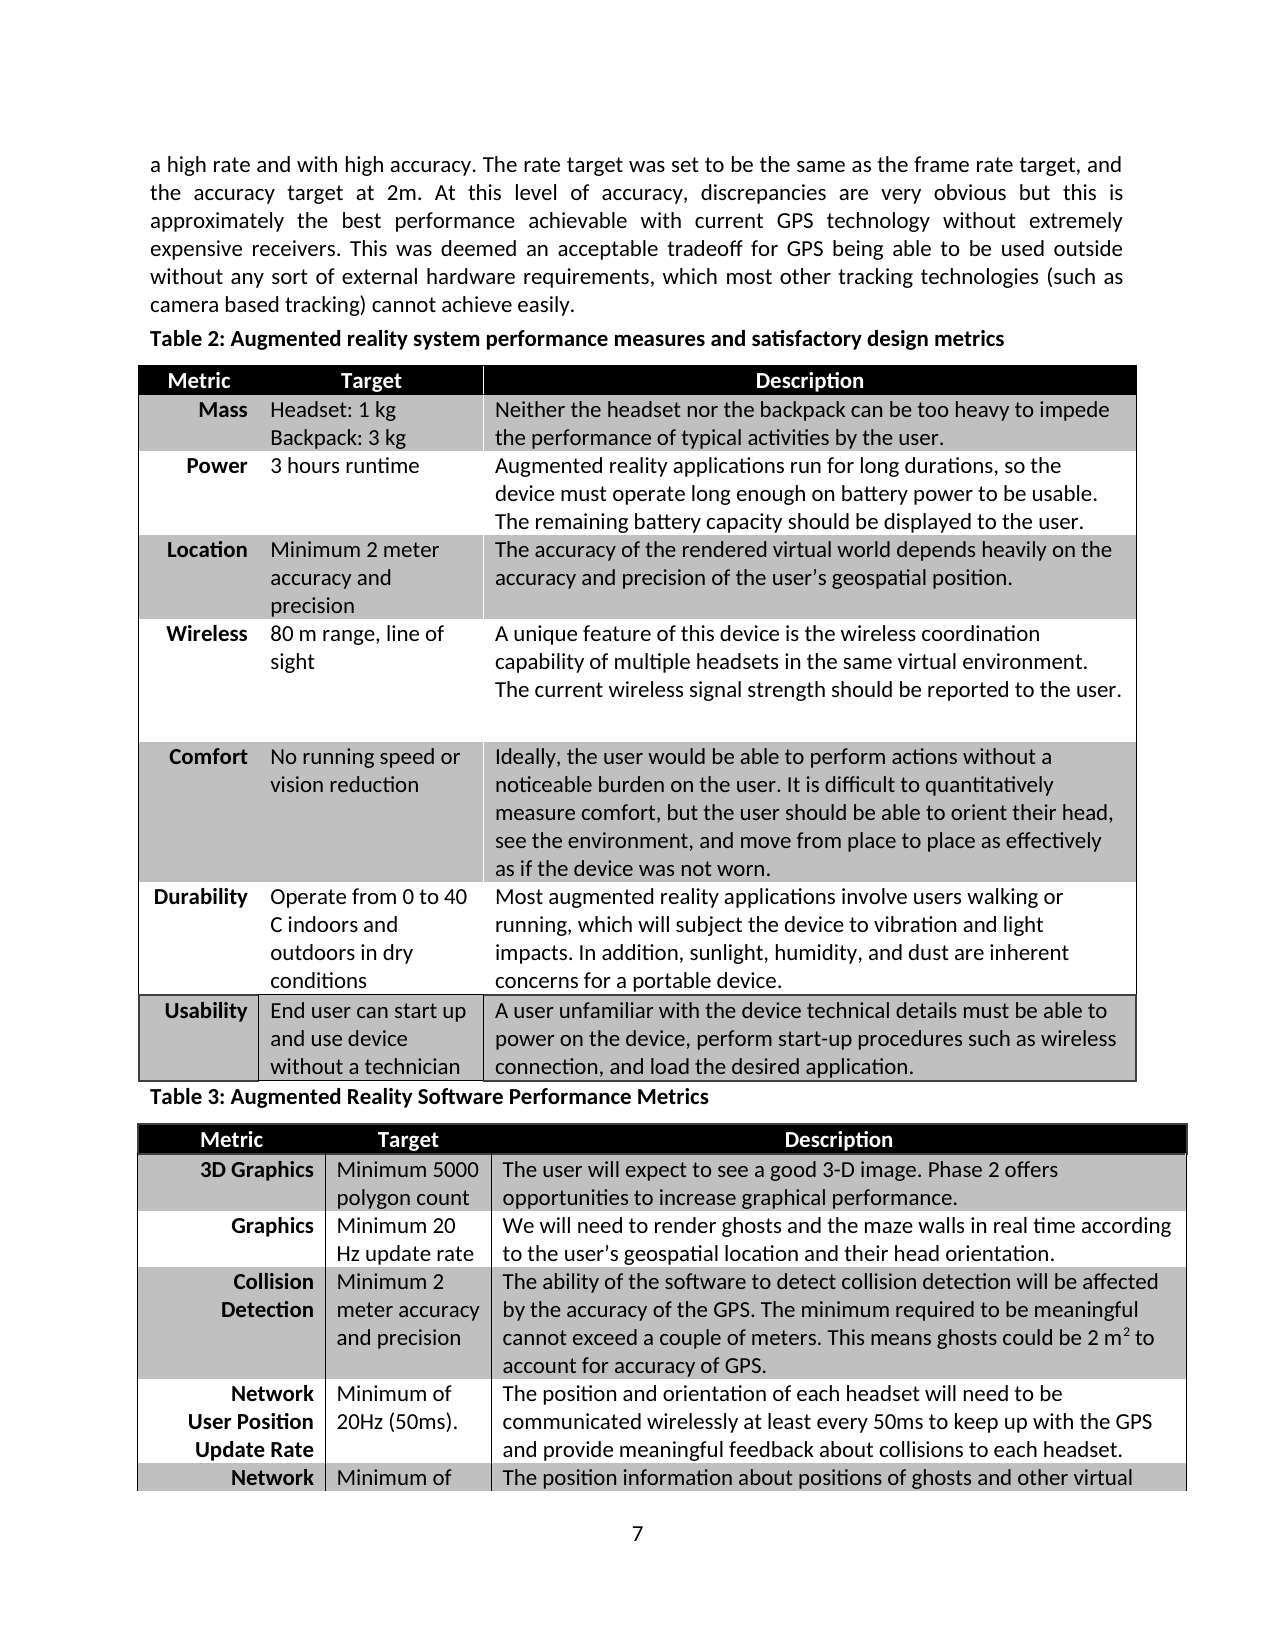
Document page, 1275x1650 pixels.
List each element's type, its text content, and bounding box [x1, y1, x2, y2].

table_cell 3 hours runtime [259, 451, 483, 535]
table_cell End user can start up and use device without a technician [259, 995, 483, 1080]
text Table 3: Augmented Reality Software Performance Metrics [150, 1082, 1125, 1110]
table_cell Network Graphic Position Update Rate [138, 1463, 325, 1491]
table_cell A user unfamiliar with the device technical details must be able to power on the device, perform start-up procedures such as wireless connection, and load the desired application. [484, 996, 1135, 1080]
table_cell Most augmented reality applications involve users walking or running, which will subject the device to vibration and light impacts. In addition, sunlight, humidity, and dust are inherent concerns for a portable device. [484, 882, 1136, 994]
table_cell Location [139, 535, 259, 619]
table_header Metric [139, 1125, 325, 1153]
table_cell The user will expect to see a good 3-D image. Phase 2 offers opportunities to increase graphical performance. [492, 1153, 1186, 1211]
table_cell No running speed or vision reduction [259, 742, 483, 882]
table_cell Neither the headset nor the backpack can be too heavy to impede the performance of typical activities by the user. [484, 395, 1136, 451]
table_cell The position and orientation of each headset will need to be communicated wirelessly at least every 50ms to keep up with the GPS and provide meaningful feedback about collisions to each headset. [492, 1379, 1186, 1463]
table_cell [492, 1463, 1186, 1491]
table_cell 3D Graphics [138, 1155, 325, 1211]
table_cell Comfort [139, 742, 259, 882]
table_cell The ability of the software to detect collision detection will be affected by the accuracy of the GPS. The minimum required to be meaningful cannot exceed a couple of meters. This means ghosts could be 2 m2 to account for accuracy of GPS. [492, 1267, 1186, 1379]
table_cell A unique feature of this device is the wireless coordination capability of multiple headsets in the same virtual environment. The current wireless signal strength should be reported to the user. [484, 619, 1136, 742]
table_cell Minimum 5000 polygon count [326, 1155, 491, 1211]
table_cell Minimum of 20Hz (50ms) [326, 1463, 491, 1491]
table_cell Power [139, 451, 259, 535]
table_header Metric [139, 366, 259, 394]
table_header Target [326, 1125, 491, 1153]
table_cell Durability [139, 882, 259, 994]
table_cell Minimum 2 meter accuracy and precision [326, 1267, 491, 1379]
table_cell Collision Detection [138, 1267, 325, 1379]
table_header Description [492, 1125, 1186, 1153]
text Table 2: Augmented reality system performance measures and satisfactory design metrics [150, 324, 1125, 352]
table_cell Wireless [139, 619, 259, 742]
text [150, 150, 1125, 318]
table_cell We will need to render ghosts and the maze walls in real time according to the user’s geospatial location and their head orientation. [492, 1211, 1186, 1267]
table_cell Graphics [138, 1211, 325, 1267]
table_cell Ideally, the user would be able to perform actions without a noticeable burden on the user. It is difficult to quantitatively measure comfort, but the user should be able to orient their head, see the environment, and move from place to place as effectively as if the device was not worn. [484, 742, 1136, 882]
table_cell Headset: 1 kg Backpack: 3 kg [259, 395, 483, 451]
table_cell The accuracy of the rendered virtual world depends heavily on the accuracy and precision of the user’s geospatial position. [484, 535, 1136, 619]
table_cell Minimum 2 meter accuracy and precision [259, 535, 483, 619]
table_cell Operate from 0 to 40 C indoors and outdoors in dry conditions [259, 882, 483, 994]
table_cell Augmented reality applications run for long durations, so the device must operate long enough on battery power to be usable. The remaining battery capacity should be displayed to the user. [484, 451, 1136, 535]
table_header Target [259, 366, 483, 394]
table_cell Minimum 20 Hz update rate [326, 1211, 491, 1267]
table_cell Mass [139, 395, 259, 451]
table_cell Usability [140, 996, 258, 1080]
table_cell Minimum of 20Hz (50ms). [326, 1379, 491, 1463]
table_header Description [484, 366, 1136, 394]
table_cell Network User Position Update Rate [138, 1379, 325, 1463]
table_cell 80 m range, line of sight [259, 619, 483, 742]
